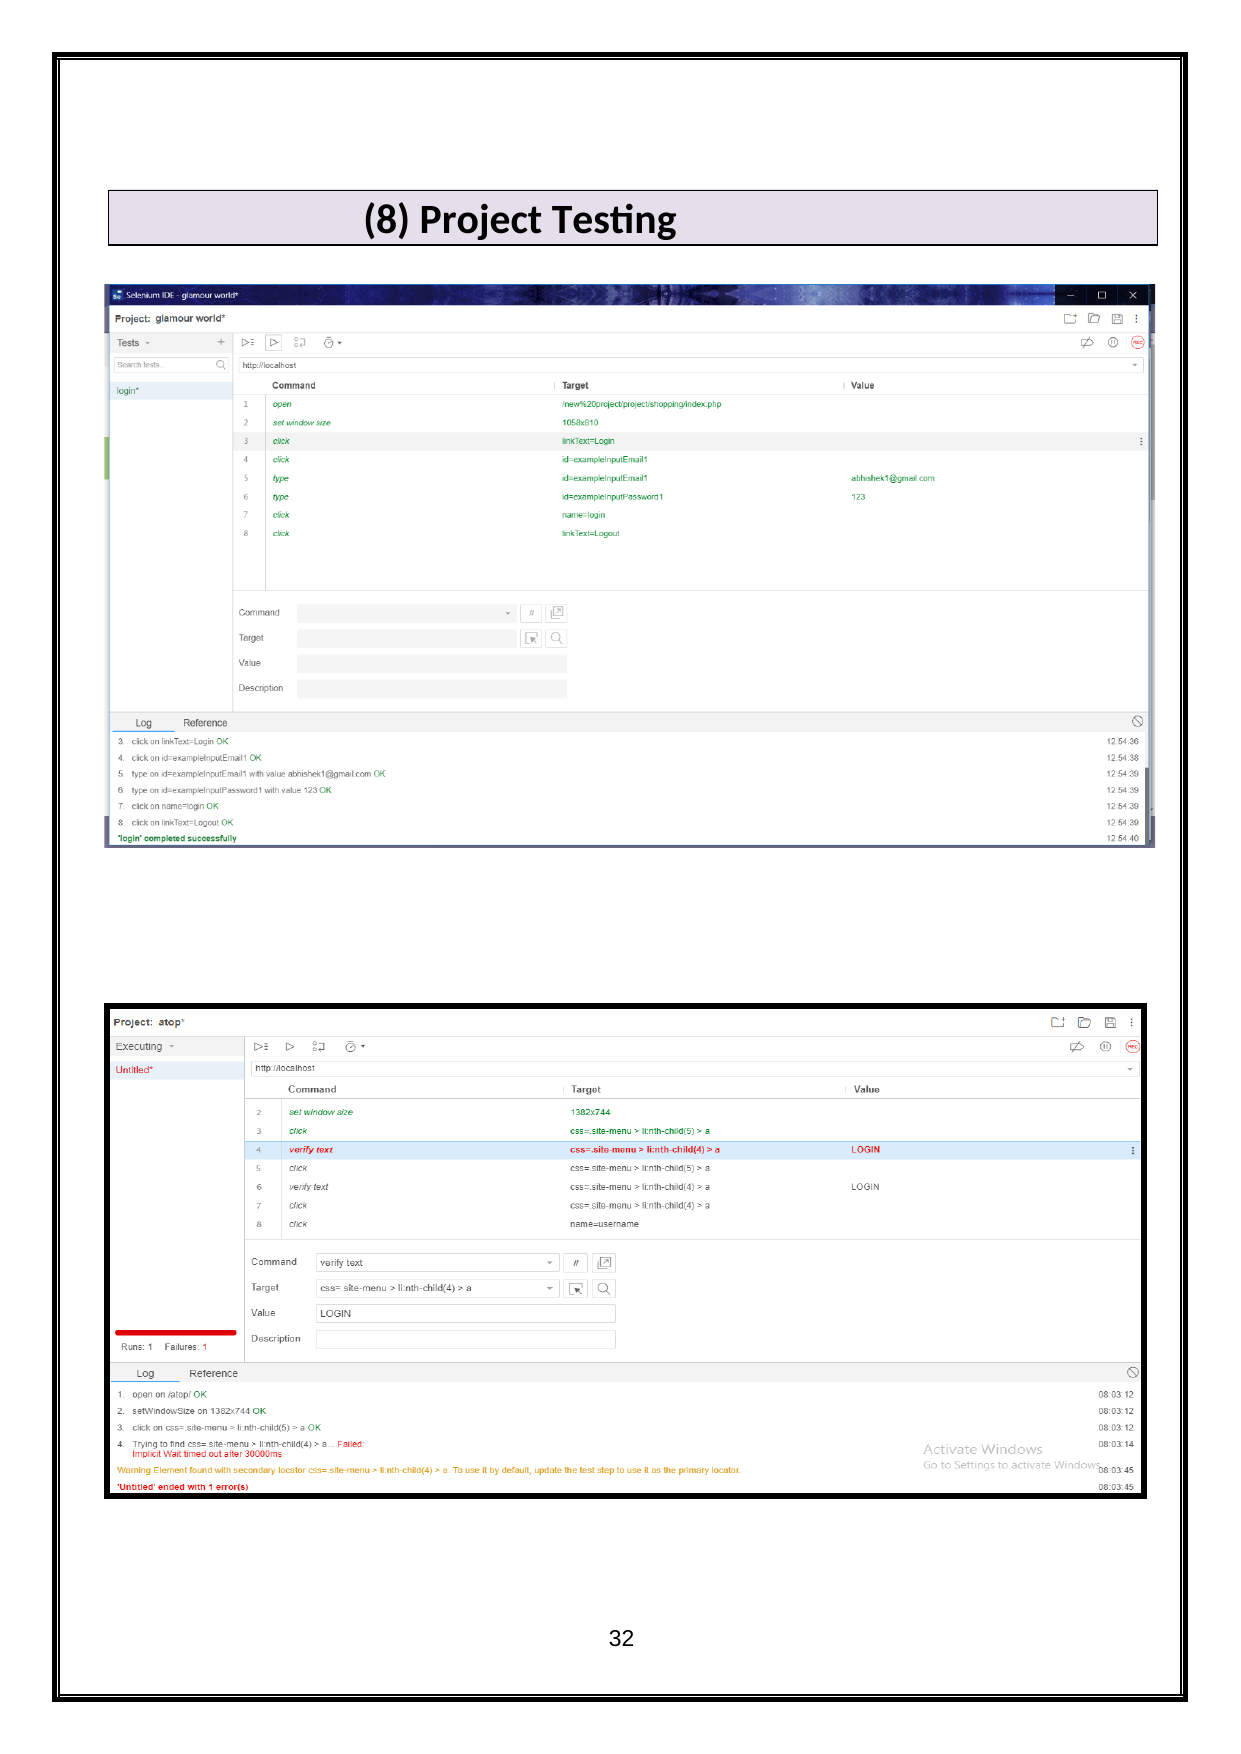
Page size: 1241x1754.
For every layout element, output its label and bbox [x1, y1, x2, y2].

picture [104, 284, 1155, 848]
picture [110, 1009, 1141, 1493]
